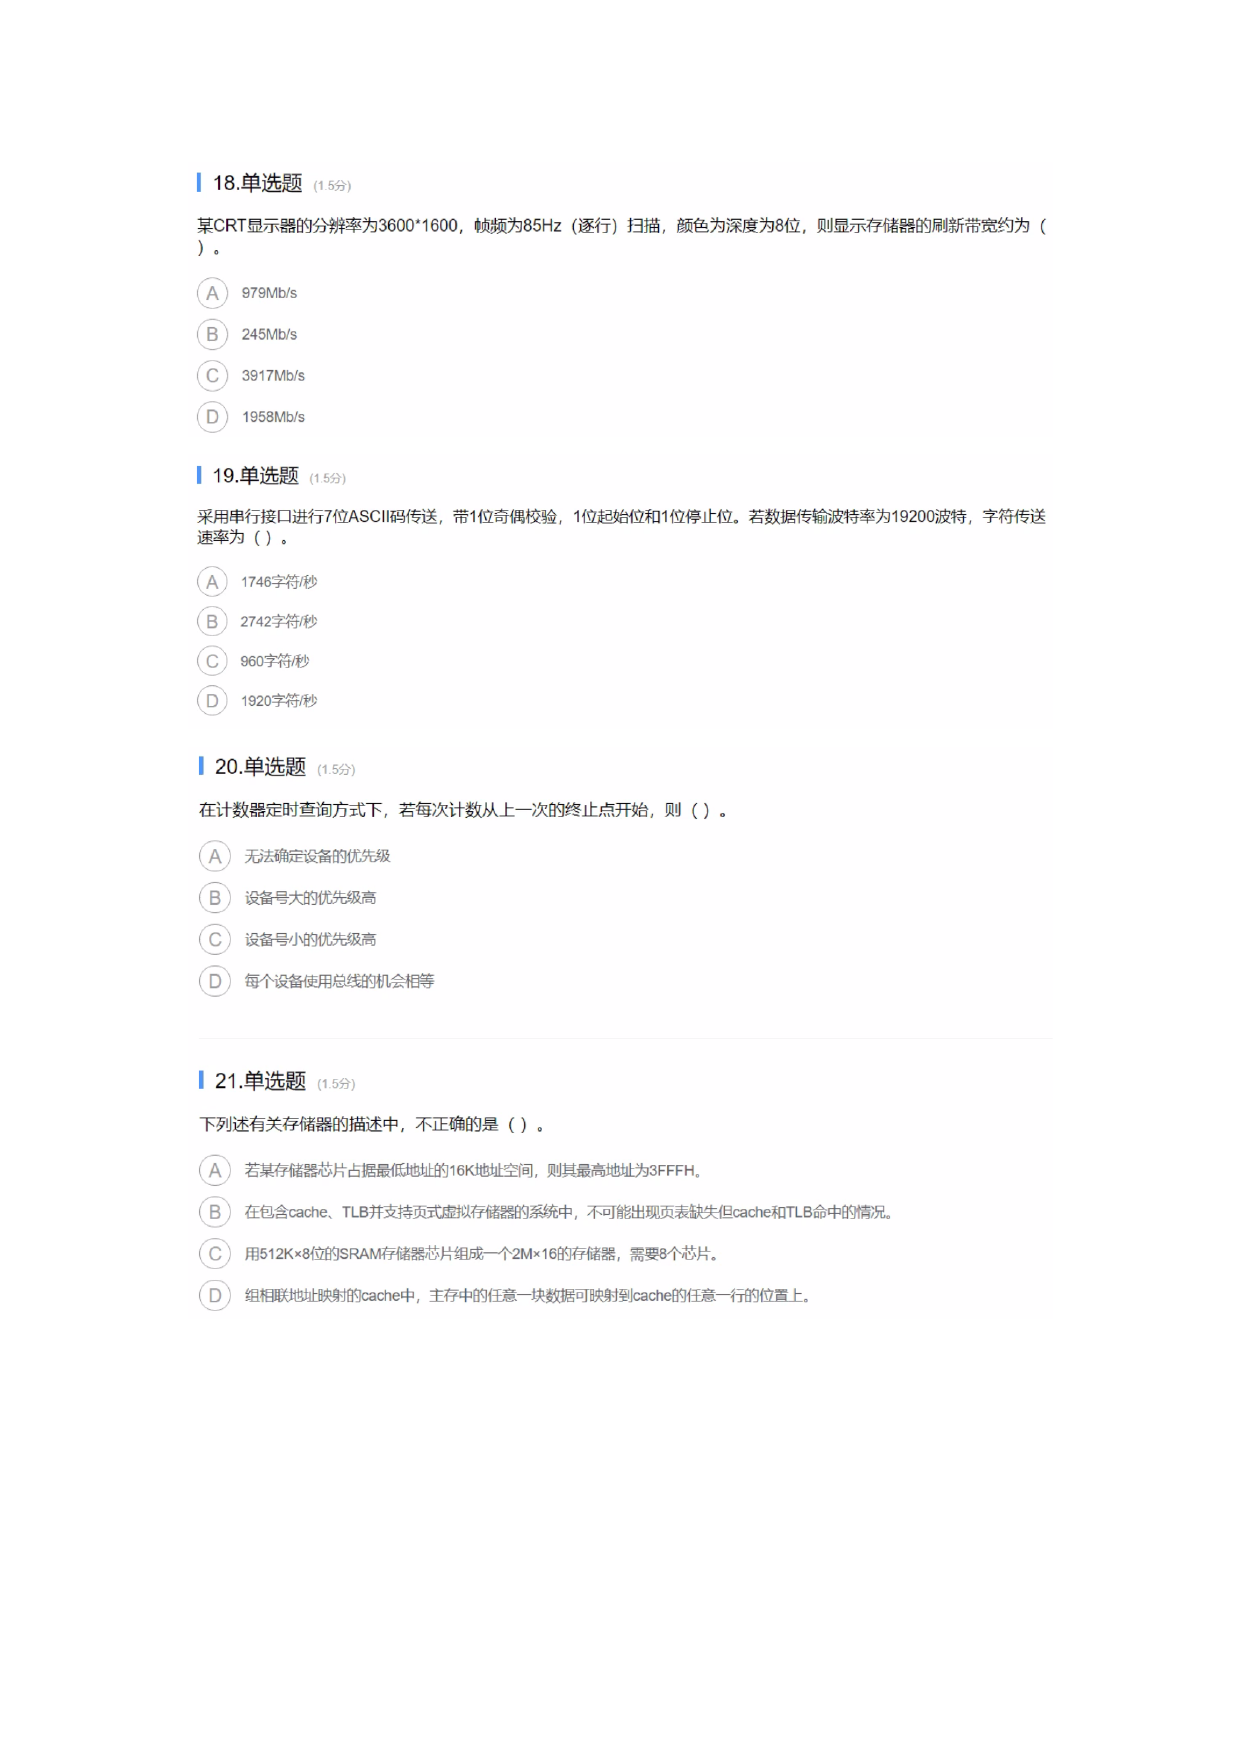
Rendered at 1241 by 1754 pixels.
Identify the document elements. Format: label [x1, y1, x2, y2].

picture [187, 454, 1053, 729]
picture [187, 162, 1053, 437]
picture [187, 747, 1053, 1319]
